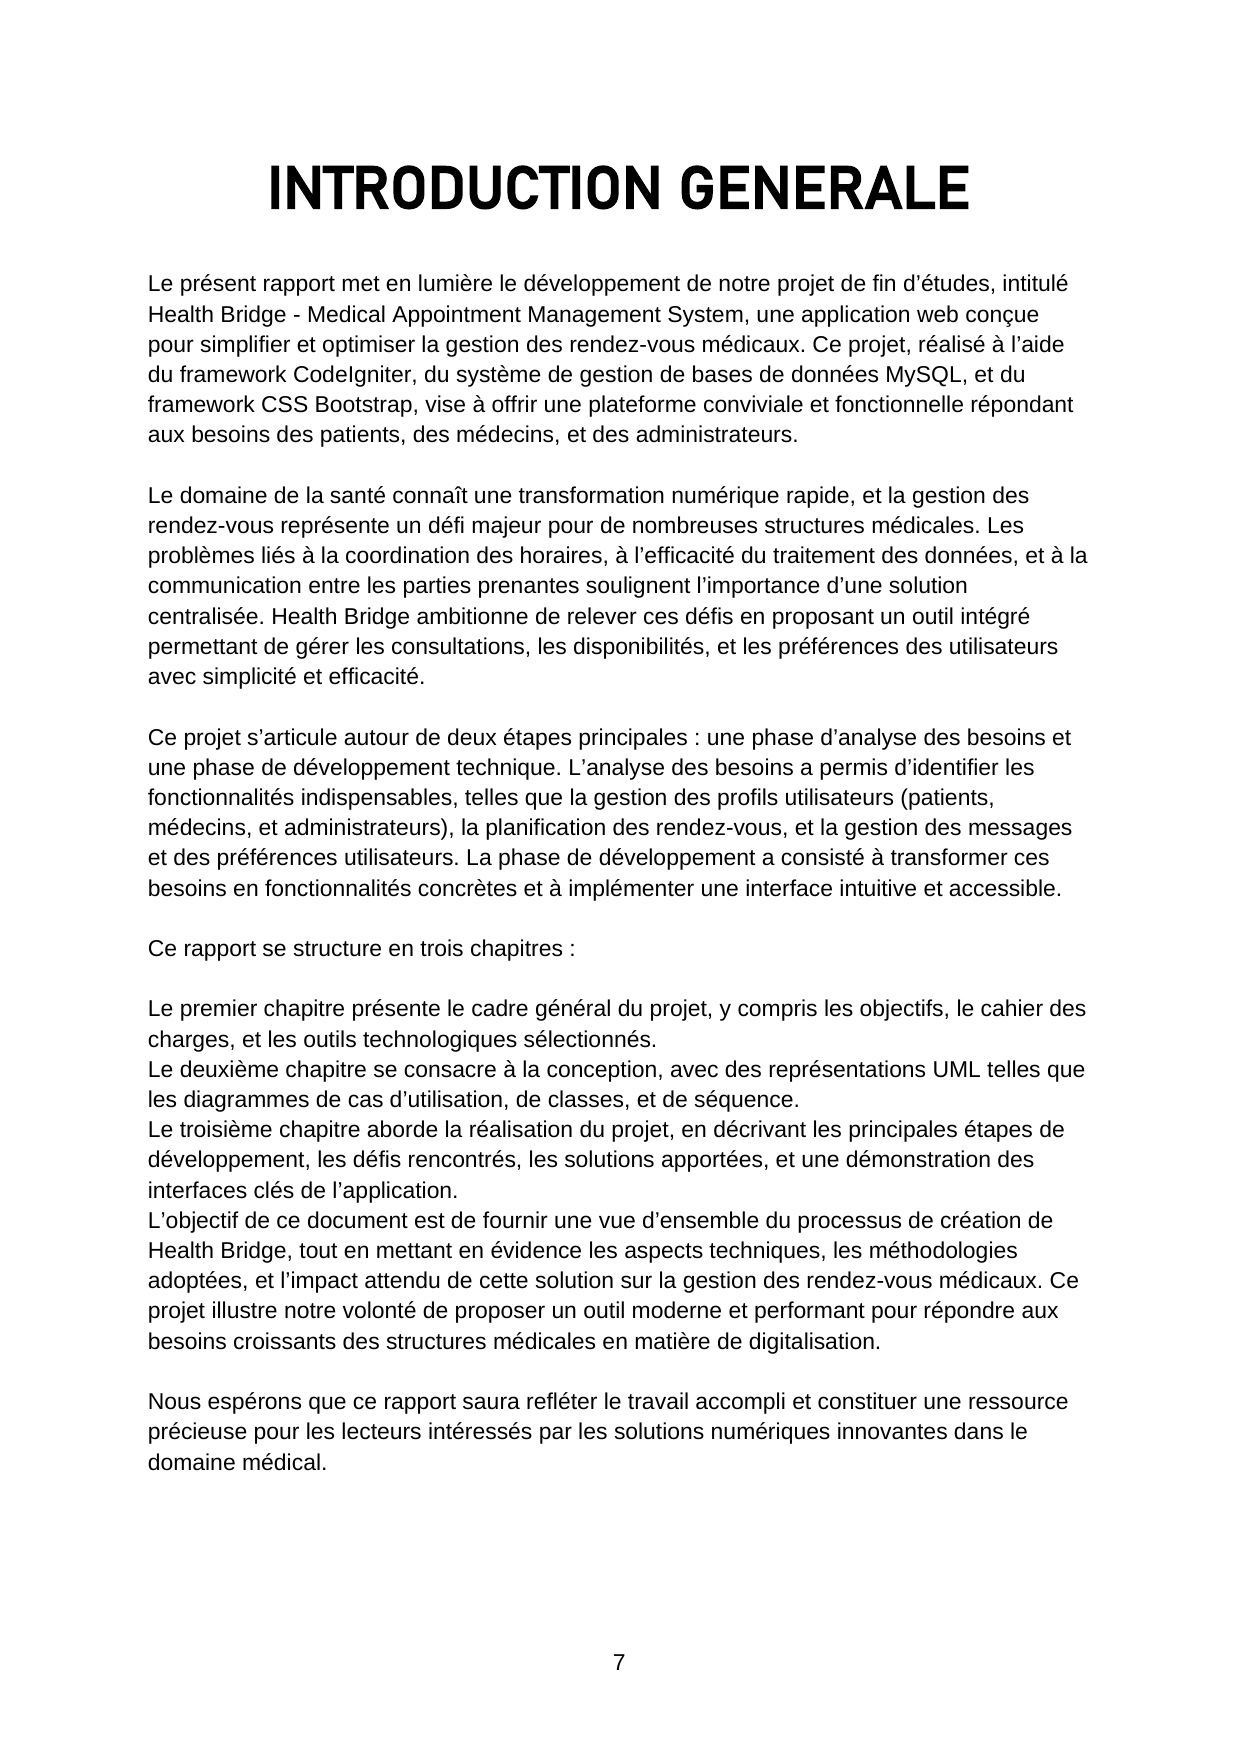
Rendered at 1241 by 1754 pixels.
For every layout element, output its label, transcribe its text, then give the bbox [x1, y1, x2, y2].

text Le troisième chapitre aborde la réalisation du projet, en décrivant les principales étapes de développement, les défis rencontrés, les solutions apportées, et une démonstration des interfaces clés de l’application. [148, 1116, 1090, 1203]
text Le domaine de la santé connaît une transformation numérique rapide, et la gestion des rendez-vous représente un défi majeur pour de nombreuses structures médicales. Les problèmes liés à la coordination des horaires, à l’efficacité du traitement des données, et à la communication entre les parties prenantes soulignent l’importance d’une solution centralisée. Health Bridge ambitionne de relever ces défis en proposant un outil intégré permettant de gérer les consultations, les disponibilités, et les préférences des utilisateurs avec simplicité et efficacité. [148, 482, 1090, 689]
subtitle INTRODUCTION GENERALE [148, 150, 1090, 220]
text Le premier chapitre présente le cadre général du projet, y compris les objectifs, le cahier des charges, et les outils technologiques sélectionnés. [148, 995, 1090, 1052]
text Le présent rapport met en lumière le développement de notre projet de fin d’études, intitulé Health Bridge - Medical Appointment Management System, une application web conçue pour simplifier et optimiser la gestion des rendez-vous médicaux. Ce projet, réalisé à l’aide du framework CodeIgniter, du système de gestion de bases de données MySQL, et du framework CSS Bootstrap, vise à offrir une plateforme conviviale et fonctionnelle répondant aux besoins des patients, des médecins, et des administrateurs. [148, 270, 1090, 448]
text Nous espérons que ce rapport saura refléter le travail accompli et constituer une ressource précieuse pour les lecteurs intéressés par les solutions numériques innovantes dans le domaine médical. [148, 1388, 1090, 1475]
text L’objectif de ce document est de fournir une vue d’ensemble du processus de création de Health Bridge, tout en mettant en évidence les aspects techniques, les méthodologies adoptées, et l’impact attendu de cette solution sur la gestion des rendez-vous médicaux. Ce projet illustre notre volonté de proposer un outil moderne et performant pour répondre aux besoins croissants des structures médicales en matière de digitalisation. [148, 1207, 1090, 1354]
text Ce rapport se structure en trois chapitres : [148, 935, 1090, 961]
text Le deuxième chapitre se consacre à la conception, avec des représentations UML telles que les diagrammes de cas d’utilisation, de classes, et de séquence. [148, 1056, 1090, 1112]
text Ce projet s’articule autour de deux étapes principales : une phase d’analyse des besoins et une phase de développement technique. L’analyse des besoins a permis d’identifier les fonctionnalités indispensables, telles que la gestion des profils utilisateurs (patients, médecins, et administrateurs), la planification des rendez-vous, et la gestion des messages et des préférences utilisateurs. La phase de développement a consisté à transformer ces besoins en fonctionnalités concrètes et à implémenter une interface intuitive et accessible. [148, 723, 1090, 901]
